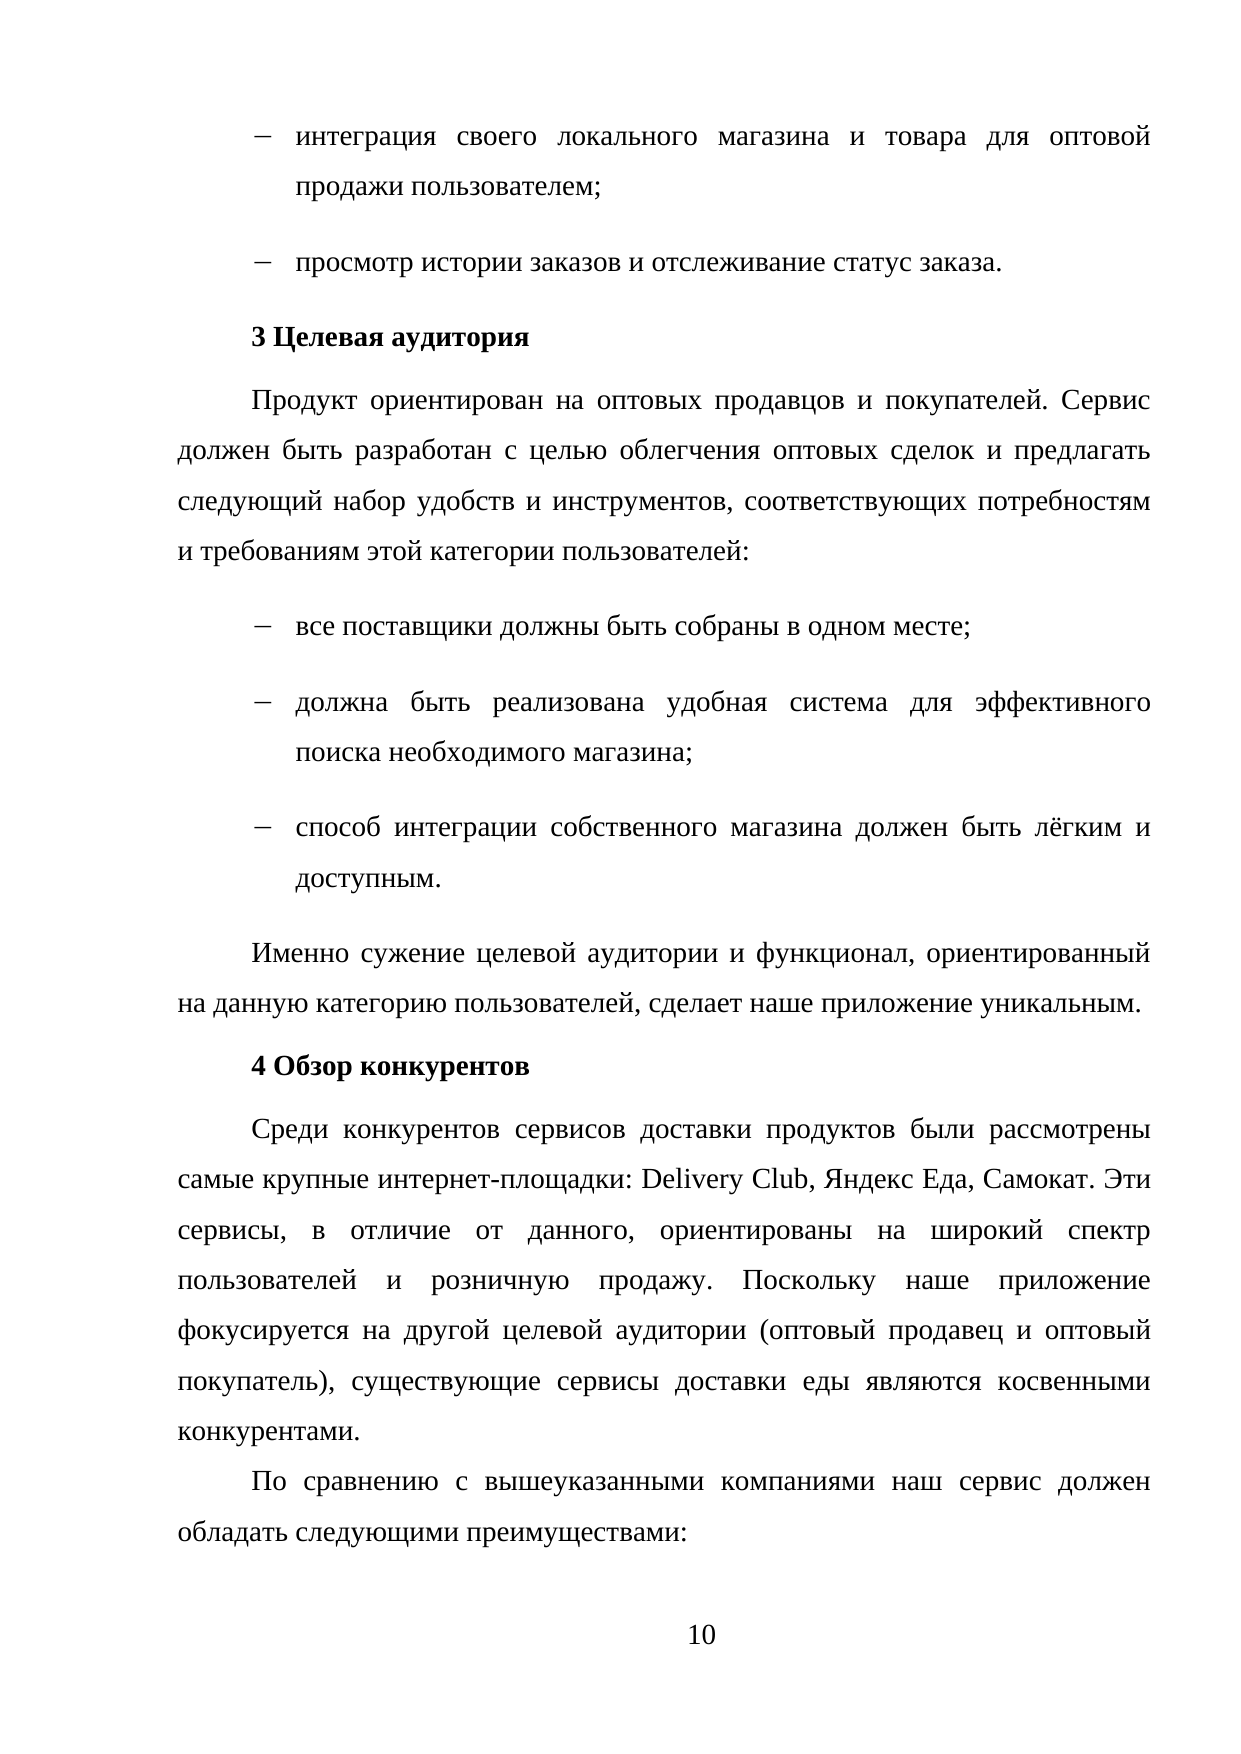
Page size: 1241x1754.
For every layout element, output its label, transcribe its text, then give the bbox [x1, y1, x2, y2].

text интеграция своего локального магазина и товара для оптовой продажи пользователем; [251, 118, 1152, 202]
text должна быть реализована удобная система для эффективного поиска необходимого магазина; [251, 684, 1152, 768]
text Именно сужение целевой аудитории и функционал, ориентированный на данную категорию пользователей, сделает наше приложение уникальным. [177, 935, 1152, 1019]
text Целевая аудитория [251, 319, 1152, 353]
text Продукт ориентирован на оптовых продавцов и покупателей. Сервис должен быть разработан с целью облегчения оптовых сделок и предлагать следующий набор удобств и инструментов, соответствующих потребностям и требованиям этой категории пользователей: [177, 382, 1152, 567]
text Среди конкурентов сервисов доставки продуктов были рассмотрены самые крупные интернет-площадки: Delivery Club, Яндекс Еда, Самокат. Эти сервисы, в отличие от данного, ориентированы на широкий спектр пользователей и розничную продажу. Поскольку наше приложение фокусируется на другой целевой аудитории (оптовый продавец и оптовый покупатель), существующие сервисы доставки еды являются косвенными конкурентами. [177, 1111, 1152, 1447]
text все поставщики должны быть собраны в одном месте; [251, 608, 1152, 642]
text Обзор конкурентов [251, 1048, 1152, 1082]
text способ интеграции собственного магазина должен быть лёгким и доступным. [251, 809, 1152, 893]
text По сравнению с вышеуказанными компаниями наш сервис должен обладать следующими преимуществами: [177, 1463, 1152, 1547]
text просмотр истории заказов и отслеживание статус заказа. [251, 244, 1152, 277]
